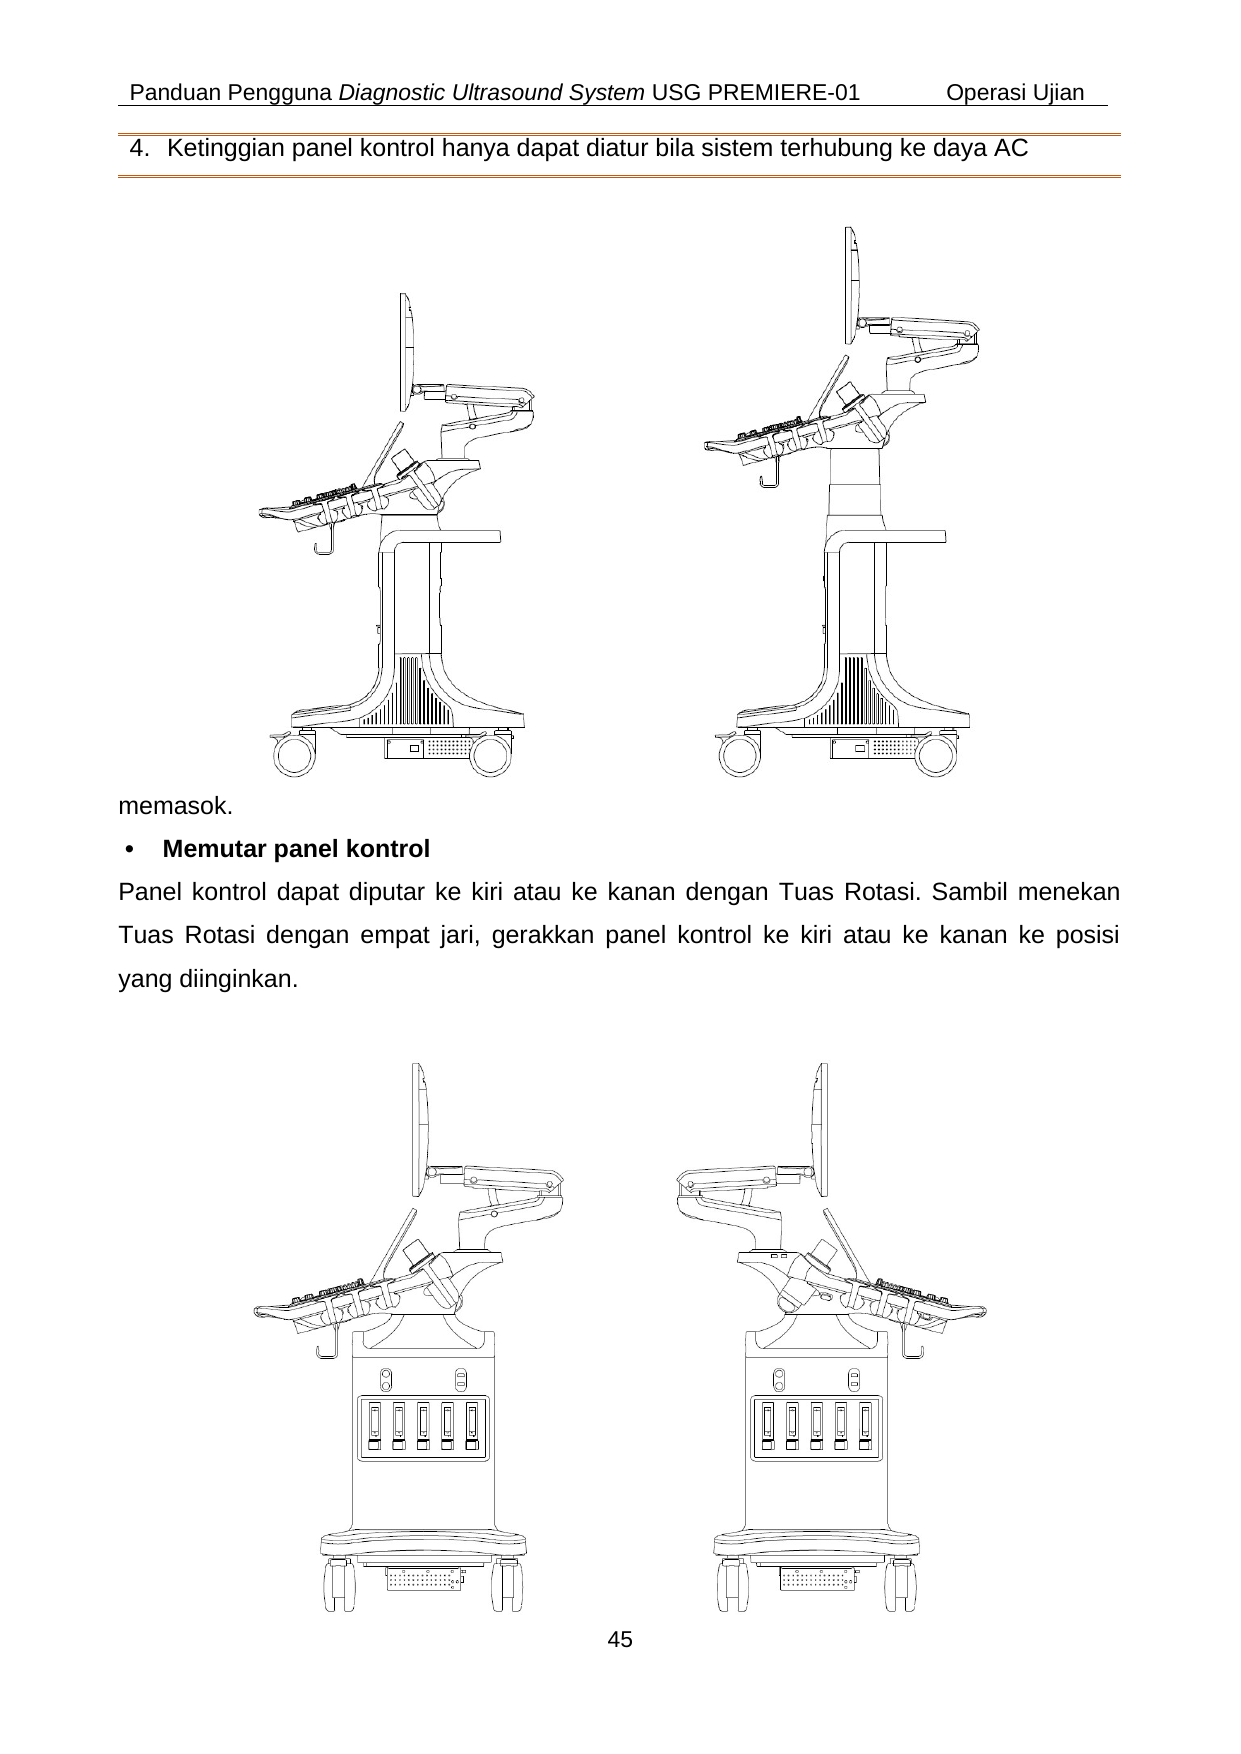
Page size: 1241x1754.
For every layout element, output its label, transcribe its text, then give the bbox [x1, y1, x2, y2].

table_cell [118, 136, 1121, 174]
text Panel kontrol dapat diputar ke kiri atau ke kanan dengan Tuas Rotasi. Sambil menekan Tuas Rotasi dengan empat jari, gerakkan panel kontrol ke kiri atau ke kanan ke posisi yang diinginkan. [118, 877, 1122, 992]
picture [251, 1050, 990, 1615]
text memasok. [118, 791, 1122, 820]
picture [258, 220, 982, 778]
list Memutar panel kontrol [125, 834, 1122, 863]
